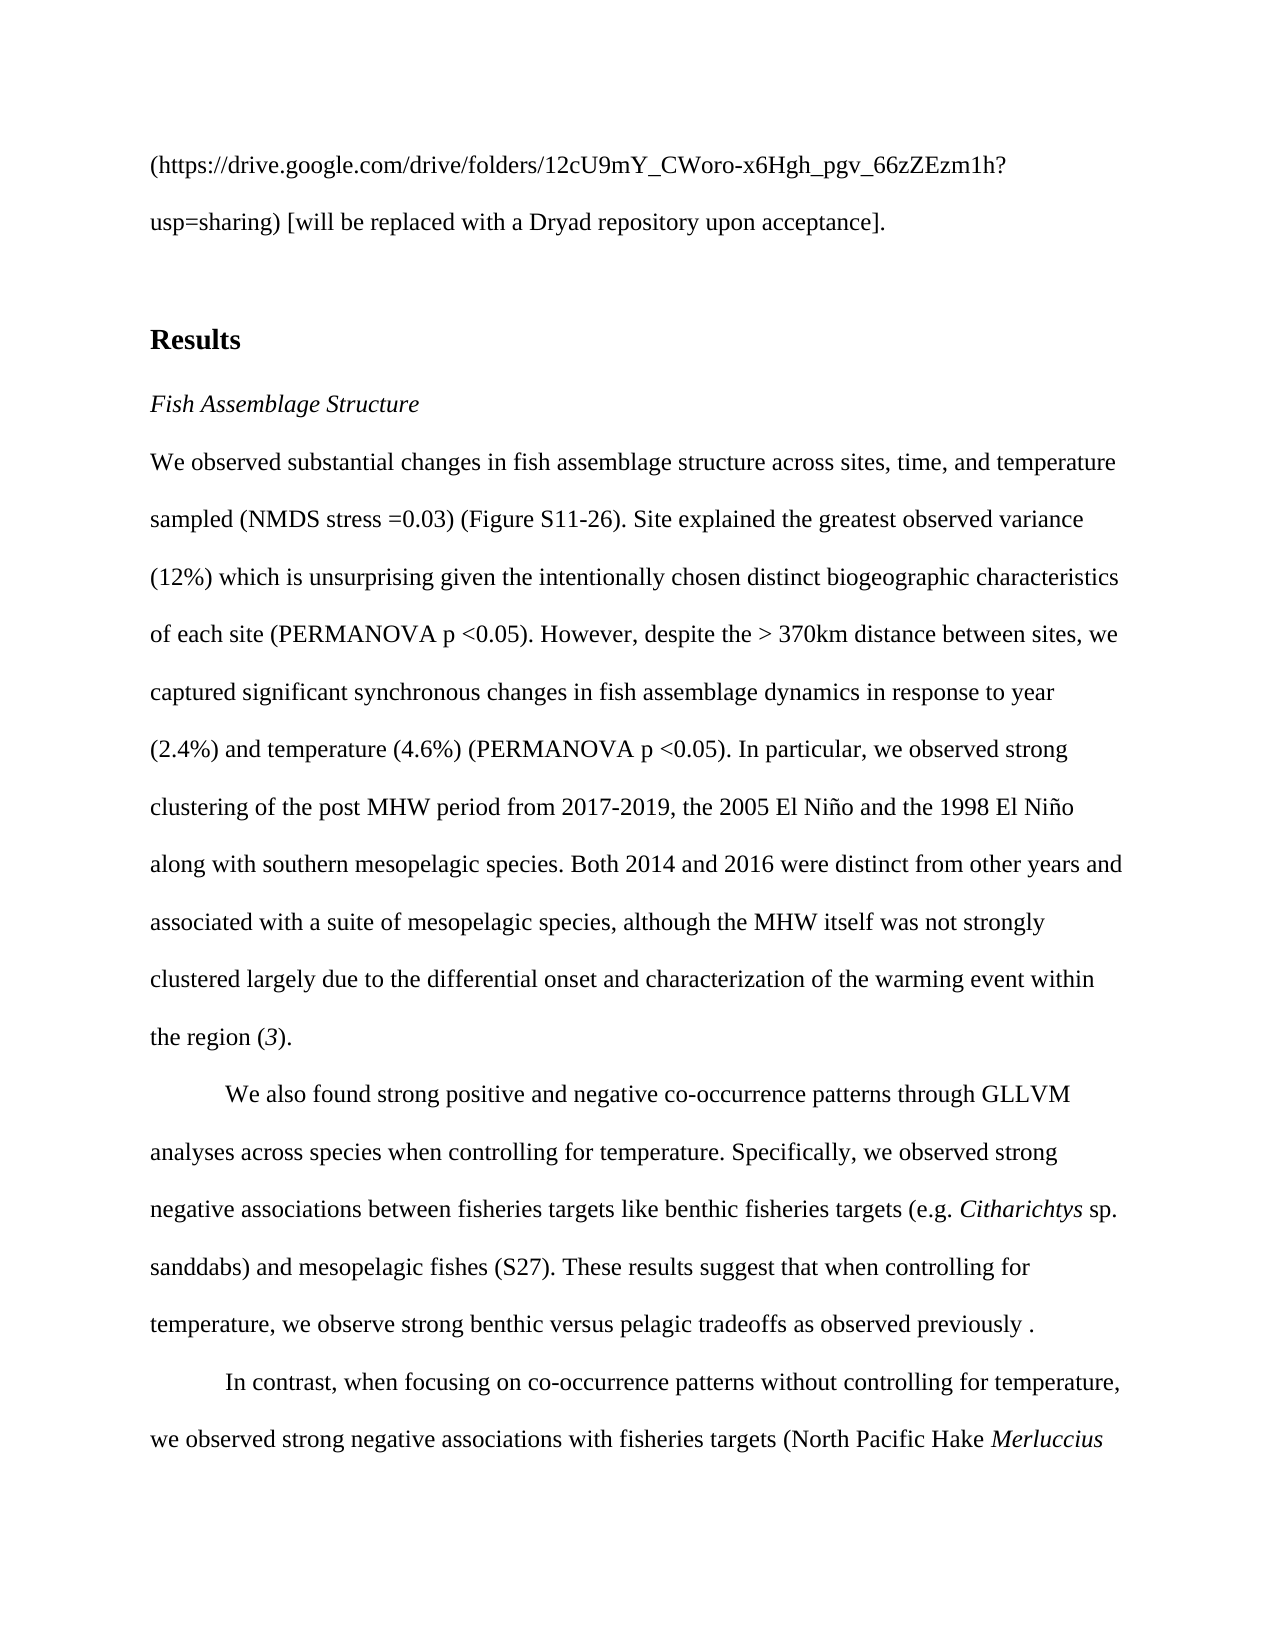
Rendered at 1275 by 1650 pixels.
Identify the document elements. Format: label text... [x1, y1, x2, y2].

text Results [150, 322, 1125, 356]
text We also found strong positive and negative co-occurrence patterns through GLLVM analyses across species when controlling for temperature. Specifically, we observed strong negative associations between fisheries targets like benthic fisheries targets (e.g. Citharichtys sp. sanddabs) and mesopelagic fishes (S27). These results suggest that when controlling for temperature, we observe strong benthic versus pelagic tradeoffs as observed previously . [150, 1079, 1125, 1338]
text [150, 1367, 1125, 1453]
text Fish Assemblage Structure [150, 389, 1125, 418]
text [150, 150, 1125, 236]
text We observed substantial changes in fish assemblage structure across sites, time, and temperature sampled (NMDS stress =0.03) (Figure S11-26). Site explained the greatest observed variance (12%) which is unsurprising given the intentionally chosen distinct biogeographic characteristics of each site (PERMANOVA p <0.05). However, despite the > 370km distance between sites, we captured significant synchronous changes in fish assemblage dynamics in response to year (2.4%) and temperature (4.6%) (PERMANOVA p <0.05). In particular, we observed strong clustering of the post MHW period from 2017-2019, the 2005 El Niño and the 1998 El Niño along with southern mesopelagic species. Both 2014 and 2016 were distinct from other years and associated with a suite of mesopelagic species, although the MHW itself was not strongly clustered largely due to the differential onset and characterization of the warming event within the region (3). [150, 447, 1125, 1051]
